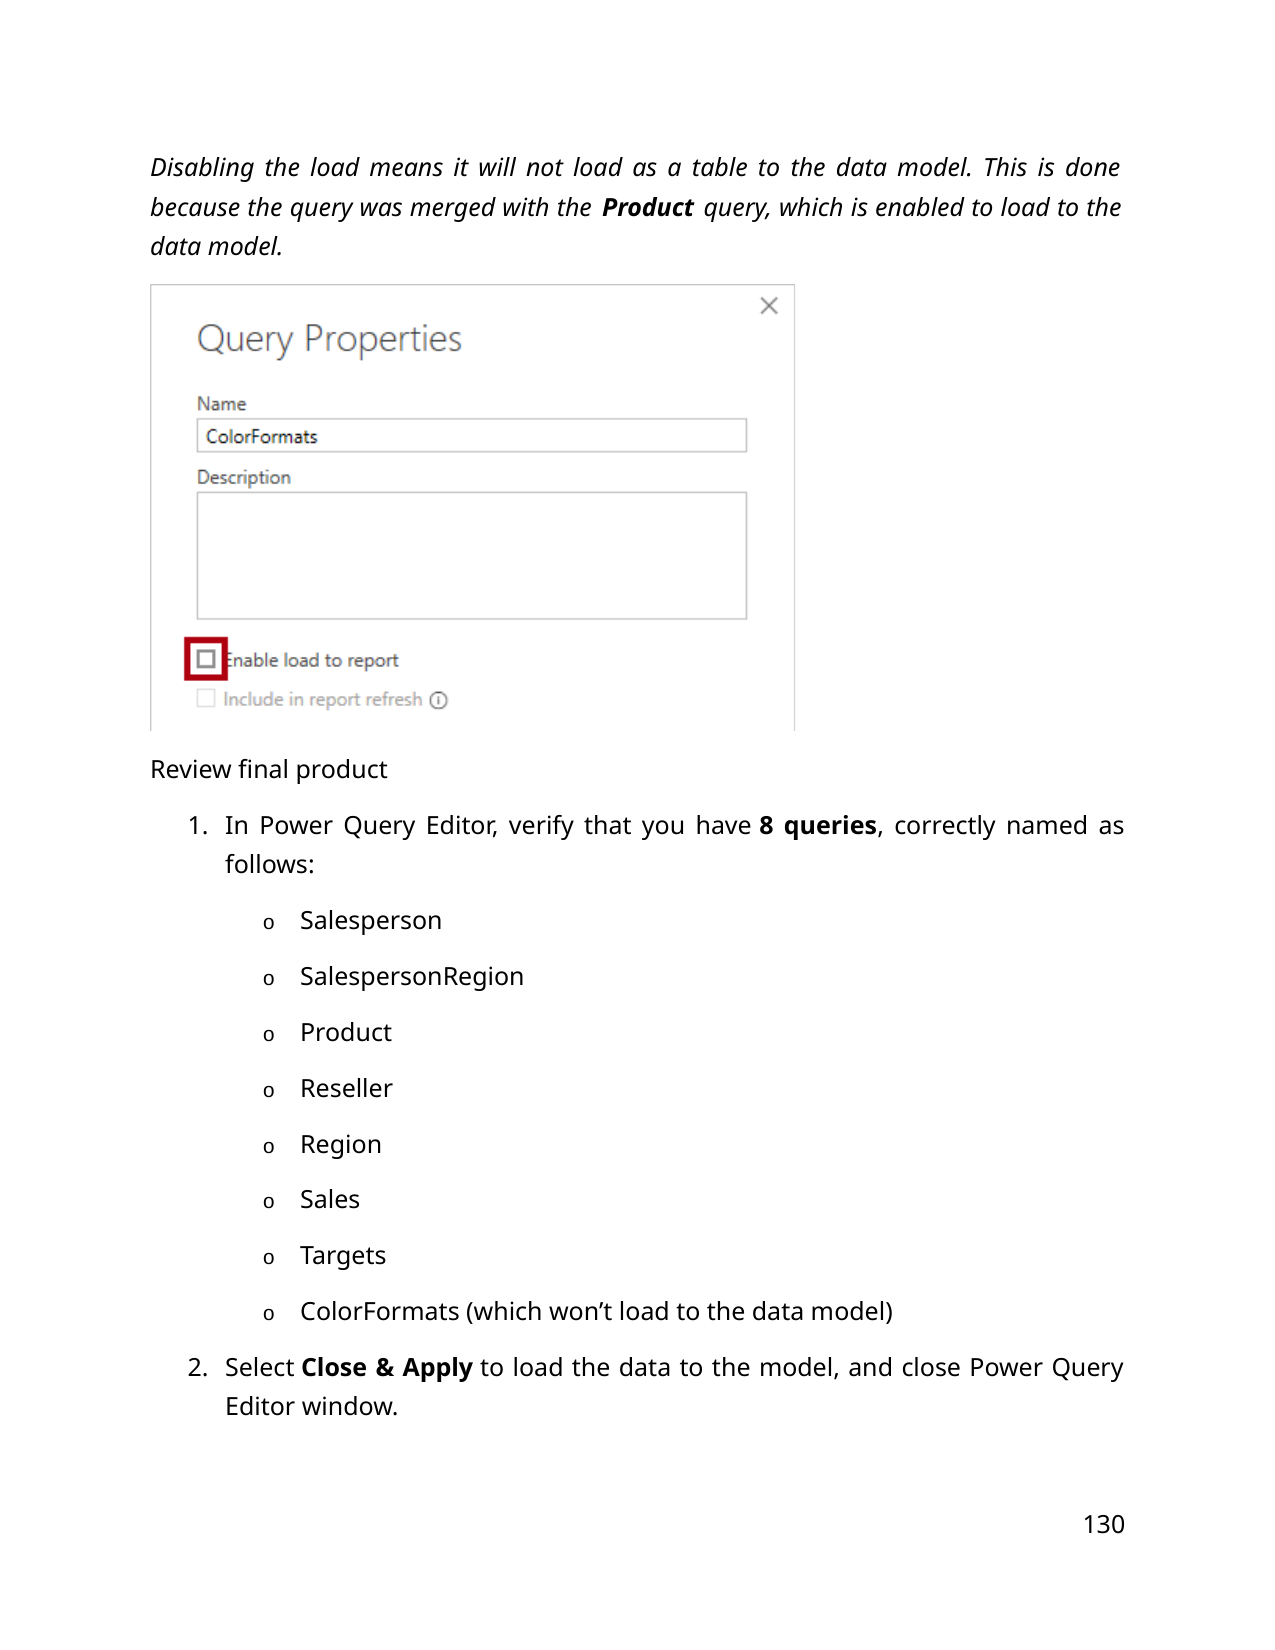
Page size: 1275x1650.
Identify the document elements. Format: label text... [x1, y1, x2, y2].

text Disabling the load means it will not load as a table to the data model. This is done because the query was merged with the Product query, which is enabled to load to the data model. [150, 150, 1125, 262]
list In Power Query Editor, verify that you have 8 queries, correctly named as follows: [187, 808, 1125, 881]
list Region [262, 1126, 1125, 1160]
text Review final product [150, 752, 1125, 786]
list SalespersonRegion [262, 959, 1125, 993]
list Reseller [262, 1071, 1125, 1104]
list Sales [262, 1182, 1125, 1216]
list Salesperson [262, 903, 1125, 937]
list Targets [262, 1238, 1125, 1272]
list Select Close & Apply to load the data to the model, and close Power Query Editor window. [187, 1350, 1125, 1423]
picture [150, 284, 796, 731]
list ColorFormats (which won’t load to the data model) [262, 1294, 1125, 1328]
list Product [262, 1015, 1125, 1049]
